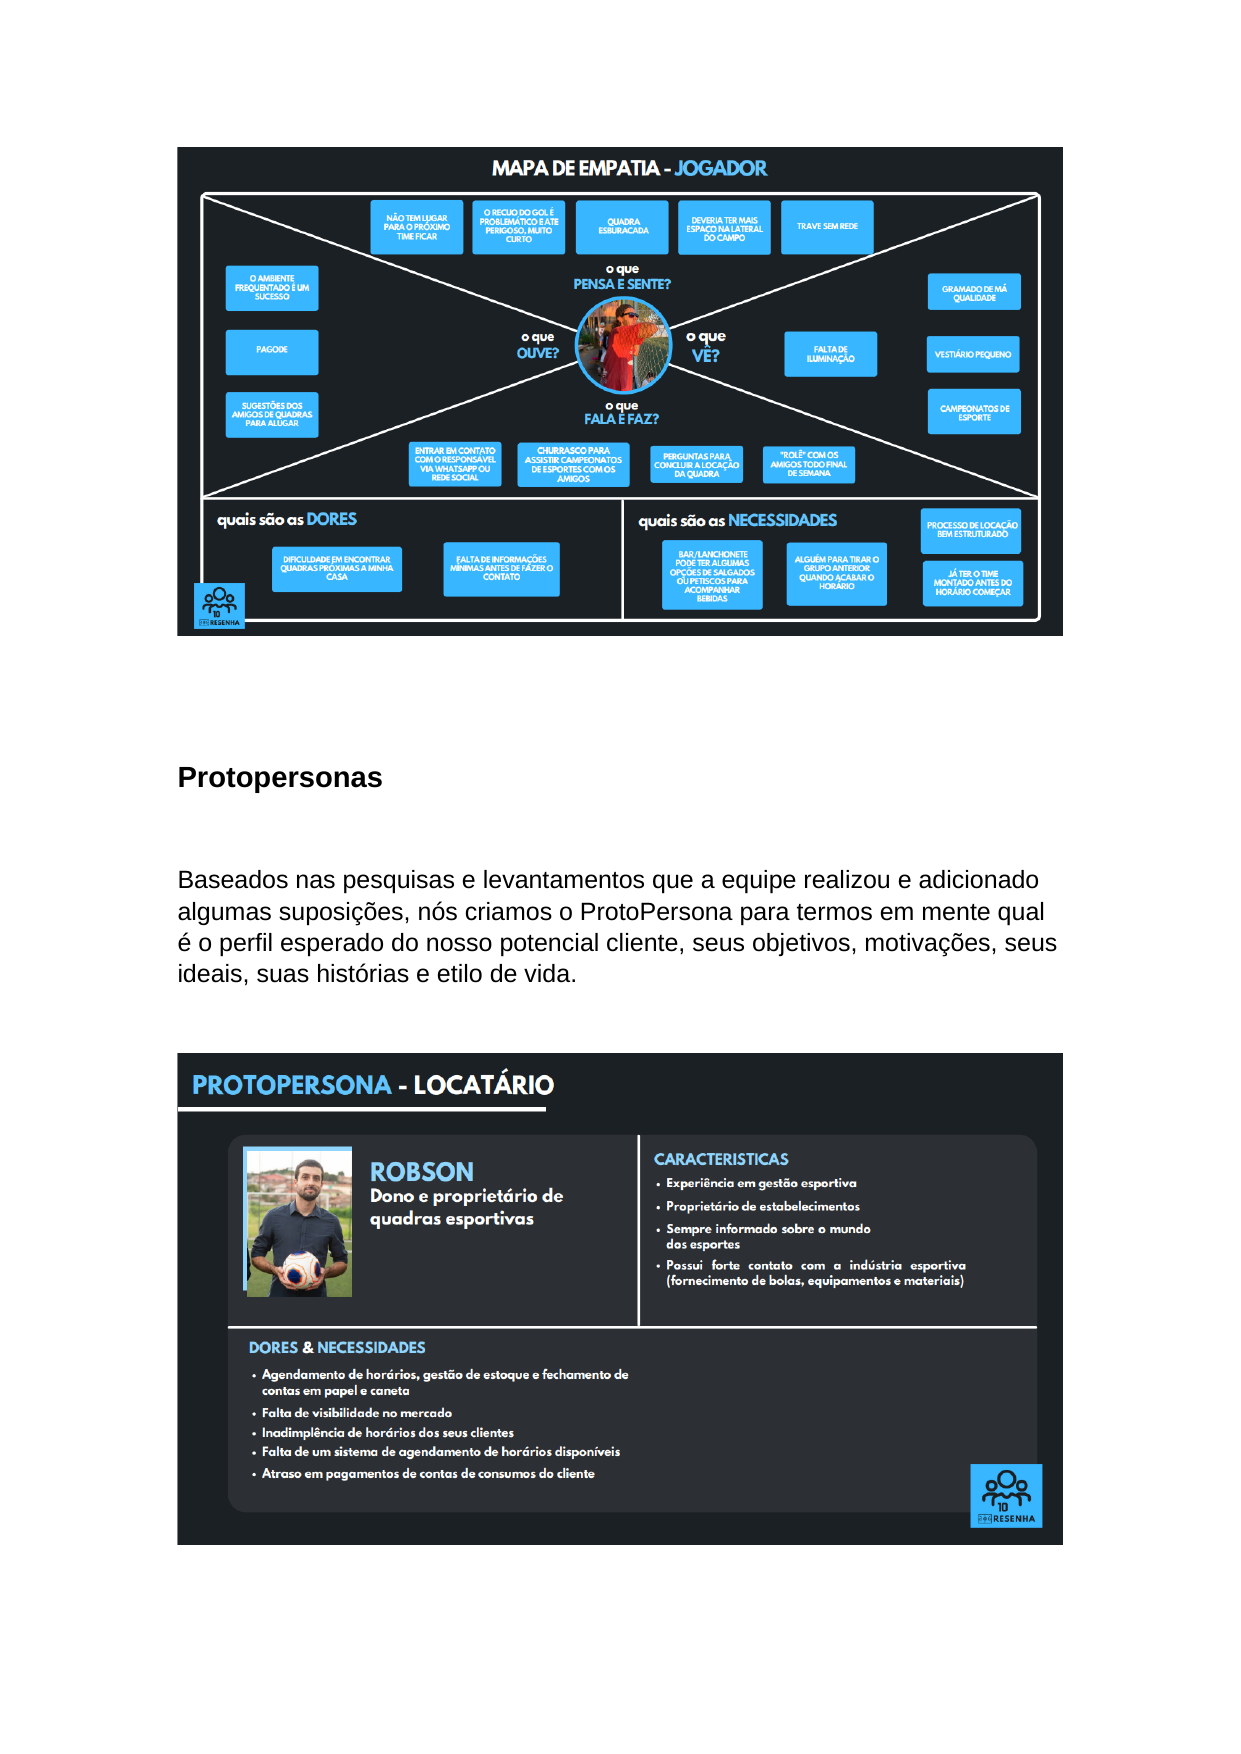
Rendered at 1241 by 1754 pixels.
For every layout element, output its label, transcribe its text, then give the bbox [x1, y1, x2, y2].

picture [177, 147, 1063, 636]
text Protopersonas [177, 760, 1063, 793]
picture [177, 1053, 1063, 1545]
text Baseados nas pesquisas e levantamentos que a equipe realizou e adicionado algumas suposições, nós criamos o ProtoPersona para termos em mente qual é o perfil esperado do nosso potencial cliente, seus objetivos, motivações, seus ideais, suas histórias e etilo de vida. [177, 865, 1063, 987]
